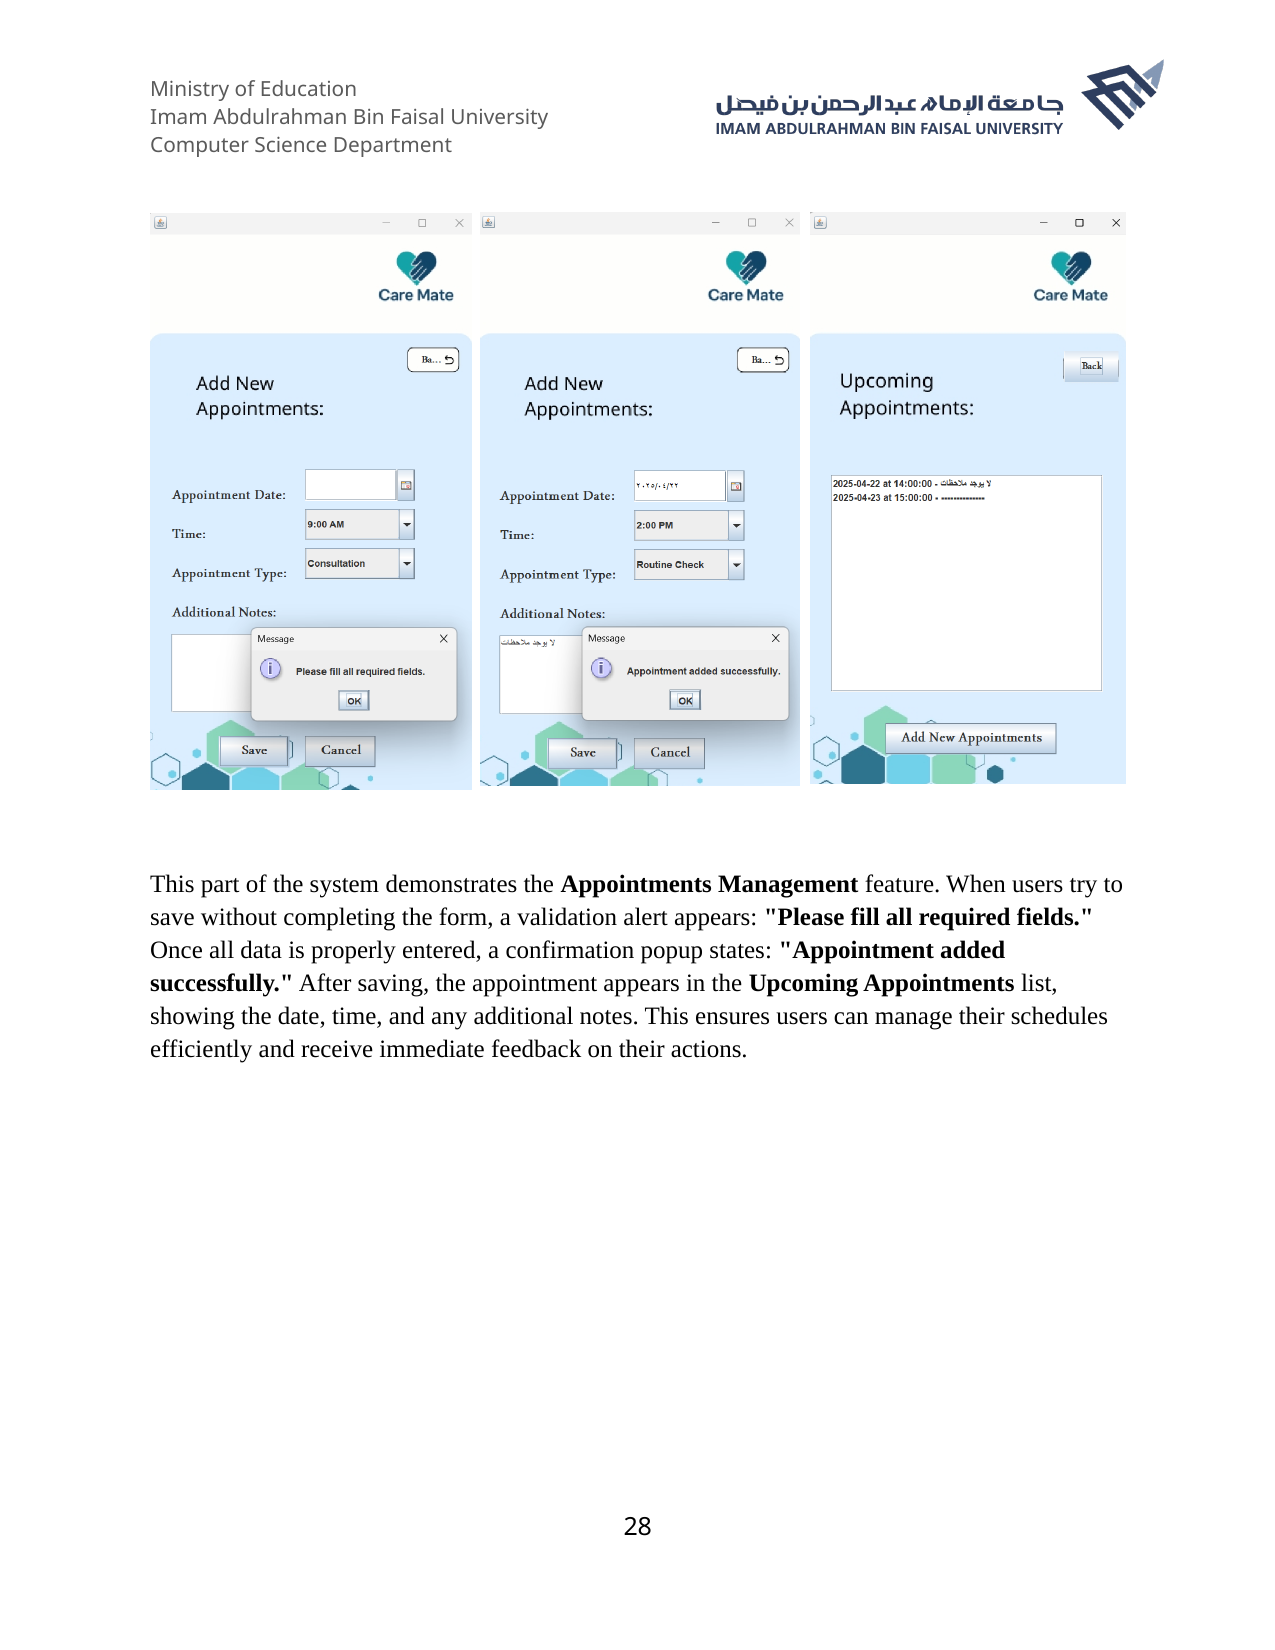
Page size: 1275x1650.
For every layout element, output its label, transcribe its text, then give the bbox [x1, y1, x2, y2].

picture [150, 213, 472, 790]
picture [480, 212, 800, 786]
picture [810, 212, 1126, 784]
text This part of the system demonstrates the Appointments Management feature. When users try to save without completing the form, a validation alert appears: "Please fill all required fields." Once all data is properly entered, a confirmation popup states: "Appointment added successfully." After saving, the appointment appears in the Upcoming Appointments list, showing the date, time, and any additional notes. This ensures users can manage their schedules efficiently and receive immediate feedback on their actions. [150, 869, 1125, 1062]
picture [712, 56, 1164, 143]
